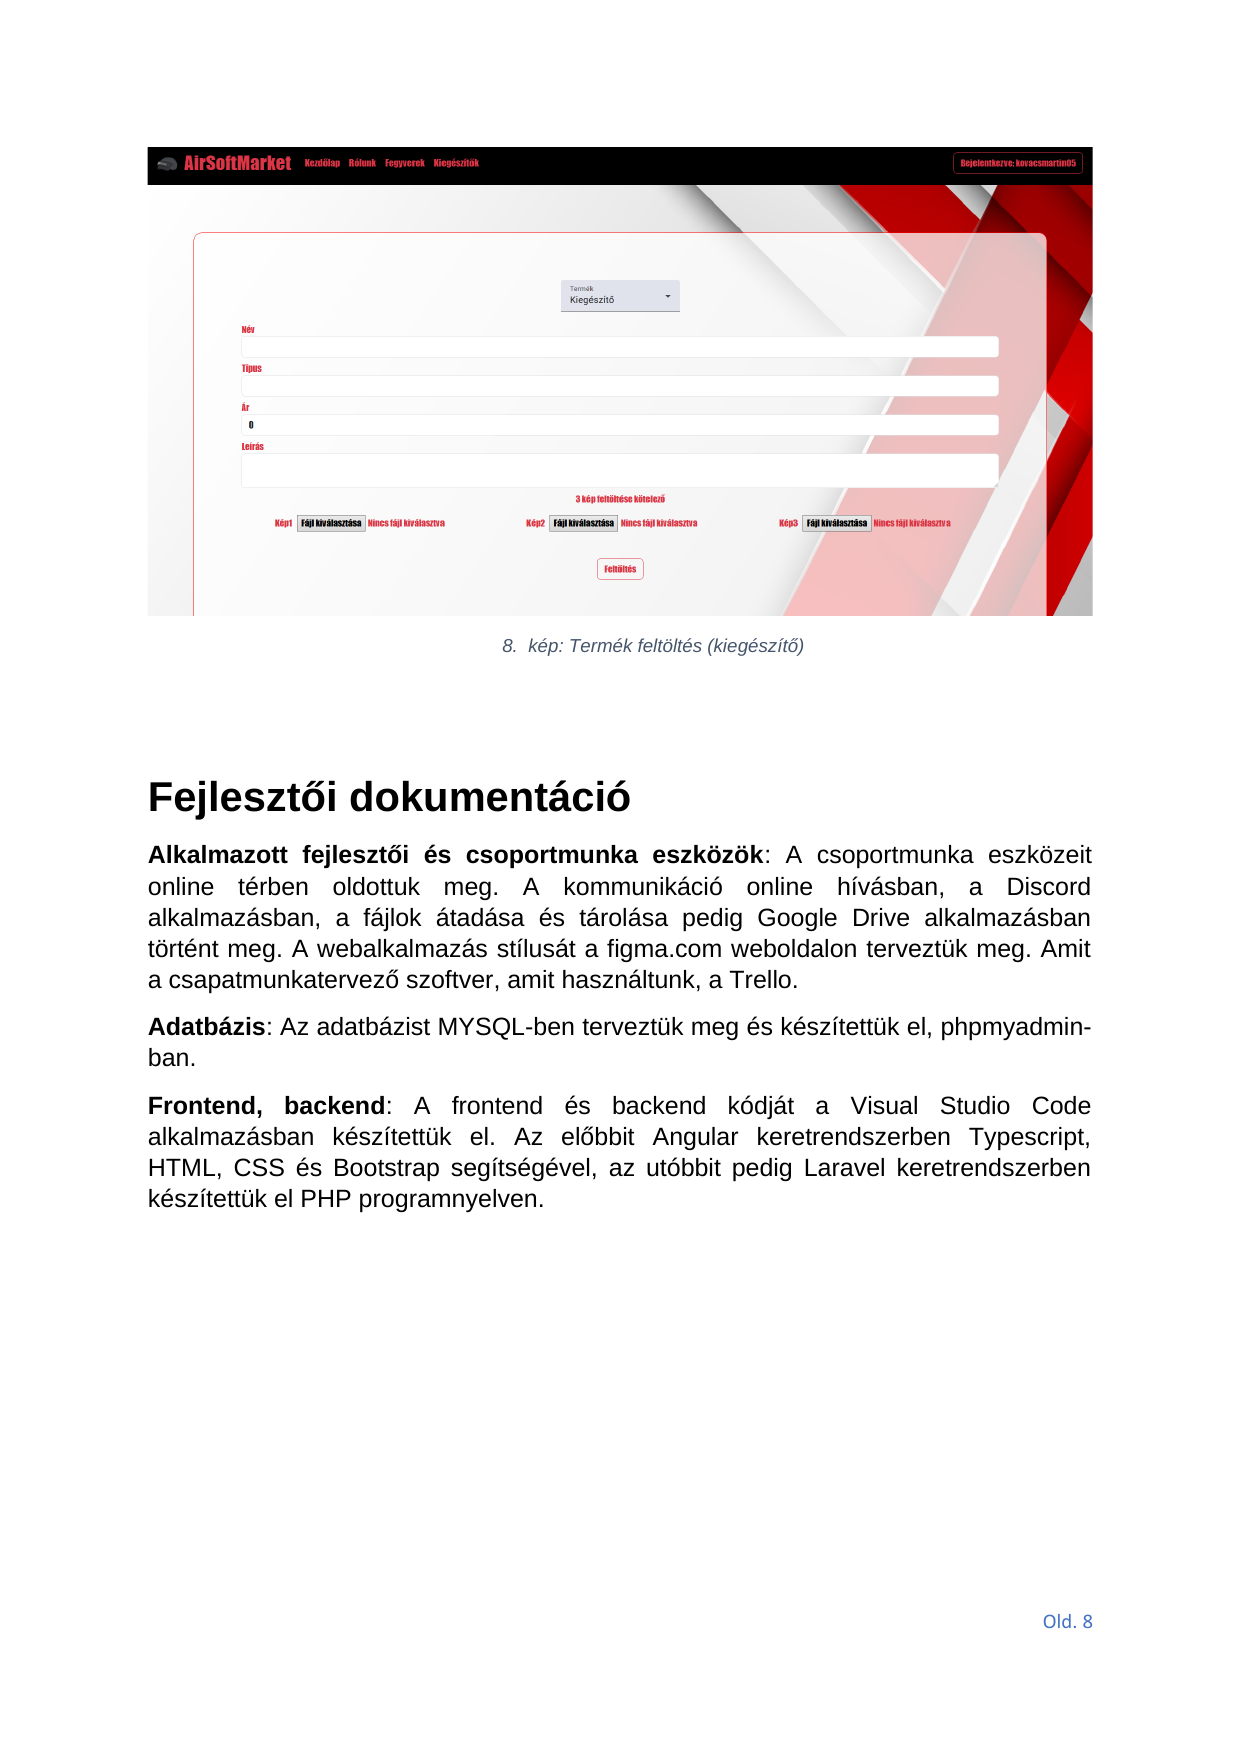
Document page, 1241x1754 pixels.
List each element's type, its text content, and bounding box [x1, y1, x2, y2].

text Adatbázis: Az adatbázist MYSQL-ben terveztük meg és készítettük el, phpmyadmin-ban. [148, 1012, 1093, 1072]
text Frontend, backend: A frontend és backend kódját a Visual Studio Code alkalmazásban készítettük el. Az előbbit Angular keretrendszerben Typescript, HTML, CSS és Bootstrap segítségével, az utóbbit pedig Laravel keretrendszerben készítettük el PHP programnyelven. [148, 1091, 1093, 1213]
text Fejlesztői dokumentáció [148, 772, 1093, 820]
picture [147, 147, 1093, 616]
text Alkalmazott fejlesztői és csoportmunka eszközök: A csoportmunka eszközeit online térben oldottuk meg. A kommunikáció online hívásban, a Discord alkalmazásban, a fájlok átadása és tárolása pedig Google Drive alkalmazásban történt meg. A webalkalmazás stílusát a figma.com weboldalon terveztük meg. Amit a csapatmunkatervező szoftver, amit használtunk, a Trello. [148, 841, 1093, 993]
text 8. kép: Termék feltöltés (kiegészítő) [148, 634, 1093, 656]
